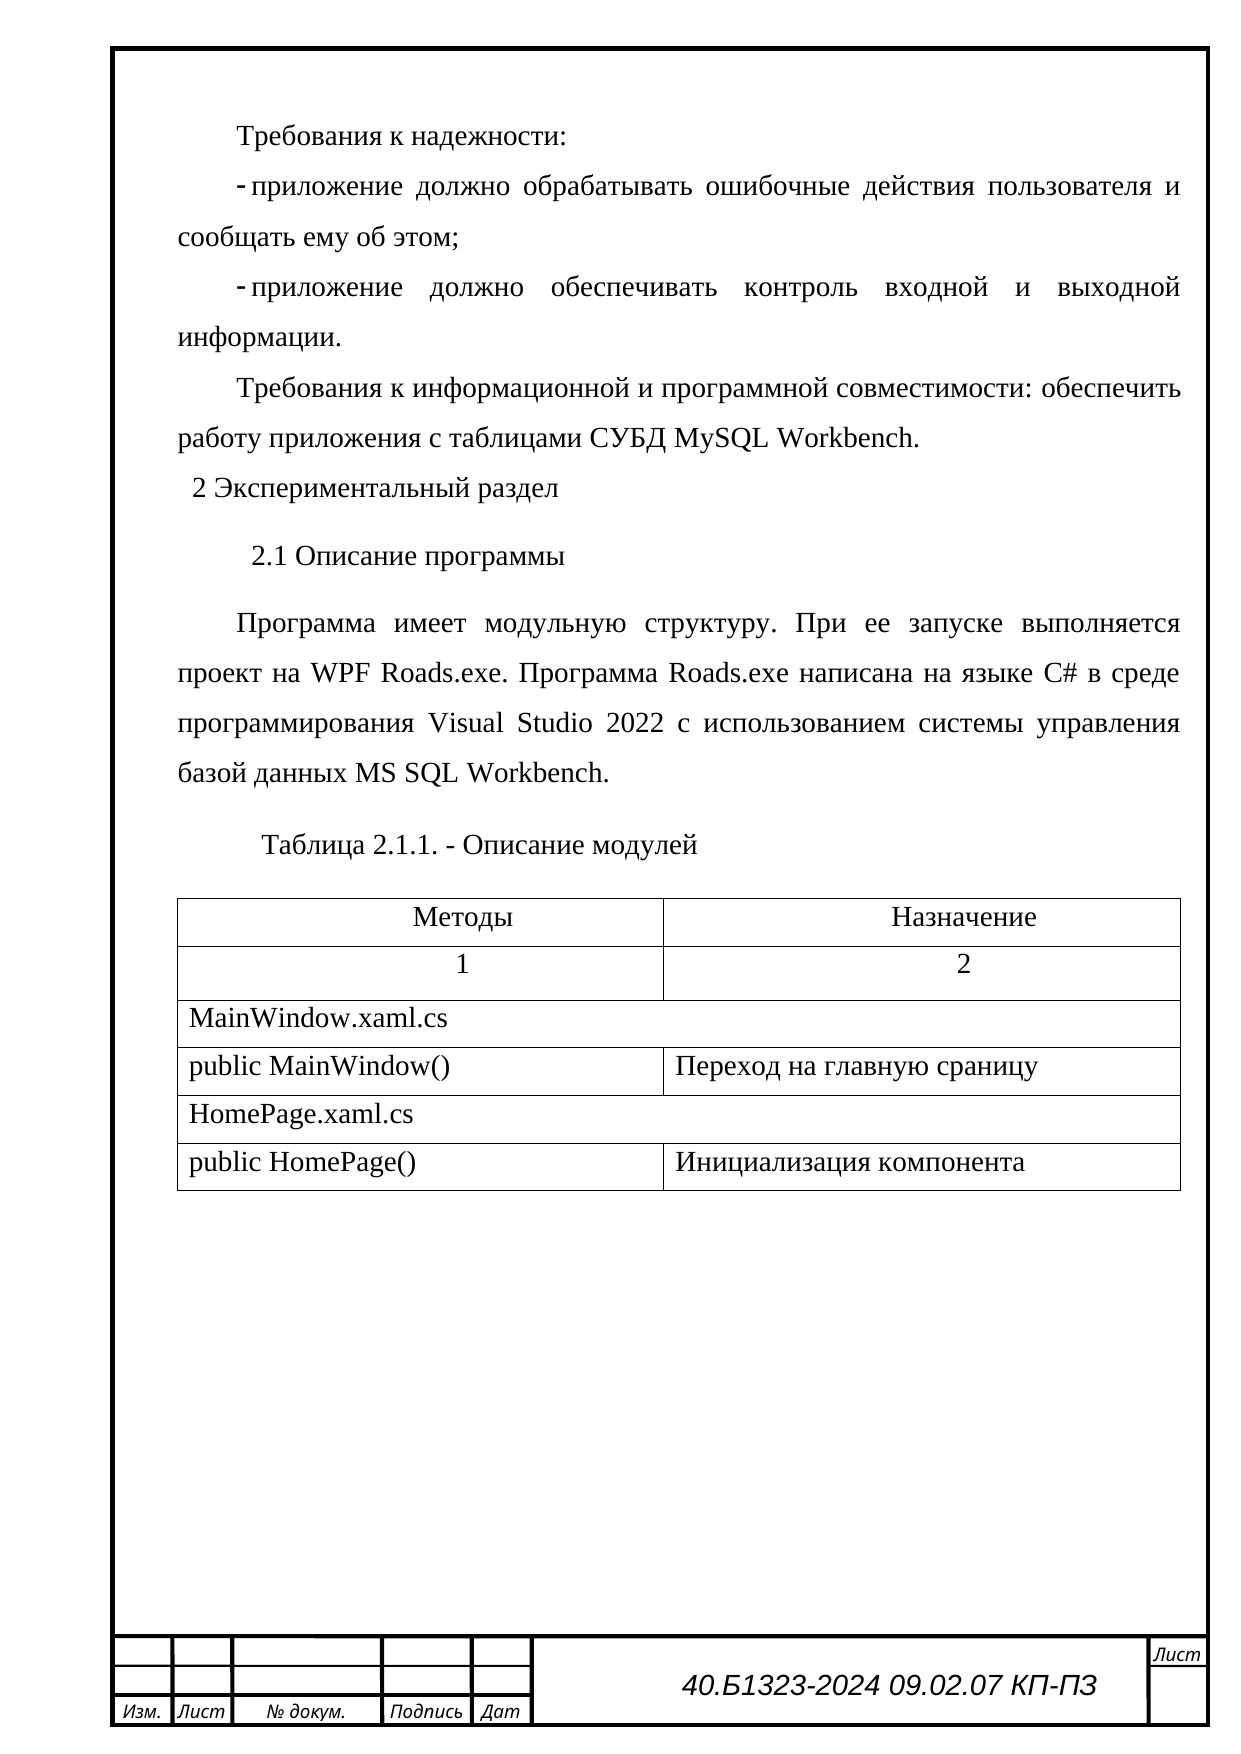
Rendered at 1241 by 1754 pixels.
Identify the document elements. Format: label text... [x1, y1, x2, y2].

table_cell public HomePage() [178, 1144, 663, 1190]
table_cell public MainWindow() [178, 1048, 663, 1095]
text Требования к надежности: [177, 118, 1181, 152]
table_cell Инициализация компонента [664, 1144, 1180, 1190]
text Требования к информационной и программной совместимости: обеспечить работу приложения с таблицами СУБД MySQL Workbench. [177, 370, 1181, 454]
list приложение должно обеспечивать контроль входной и выходной информации. [177, 269, 1181, 353]
text Программа имеет модульную структуру. При ее запуске выполняется проект на WPF Roads.exe. Программа Roads.exe написана на языке C# в среде программирования Visual Studio 2022 с использованием системы управления базой данных MS SQL Workbench. [177, 605, 1181, 789]
table_cell MainWindow.xaml.cs [178, 1001, 1180, 1047]
list приложение должно обрабатывать ошибочные действия пользователя и сообщать ему об этом; [177, 168, 1181, 252]
table_cell HomePage.xaml.cs [178, 1096, 1180, 1143]
table_header Назначение [664, 899, 1180, 946]
text 2 Экспериментальный раздел [177, 471, 1181, 504]
text Таблица 2.1.1. - Описание модулей [261, 827, 1181, 860]
table_header Методы [178, 899, 663, 946]
table_cell 2 [664, 947, 1180, 999]
text 2.1 Описание программы [177, 538, 1181, 571]
table_cell 1 [178, 947, 663, 999]
table_cell Переход на главную сраницу [664, 1048, 1180, 1095]
